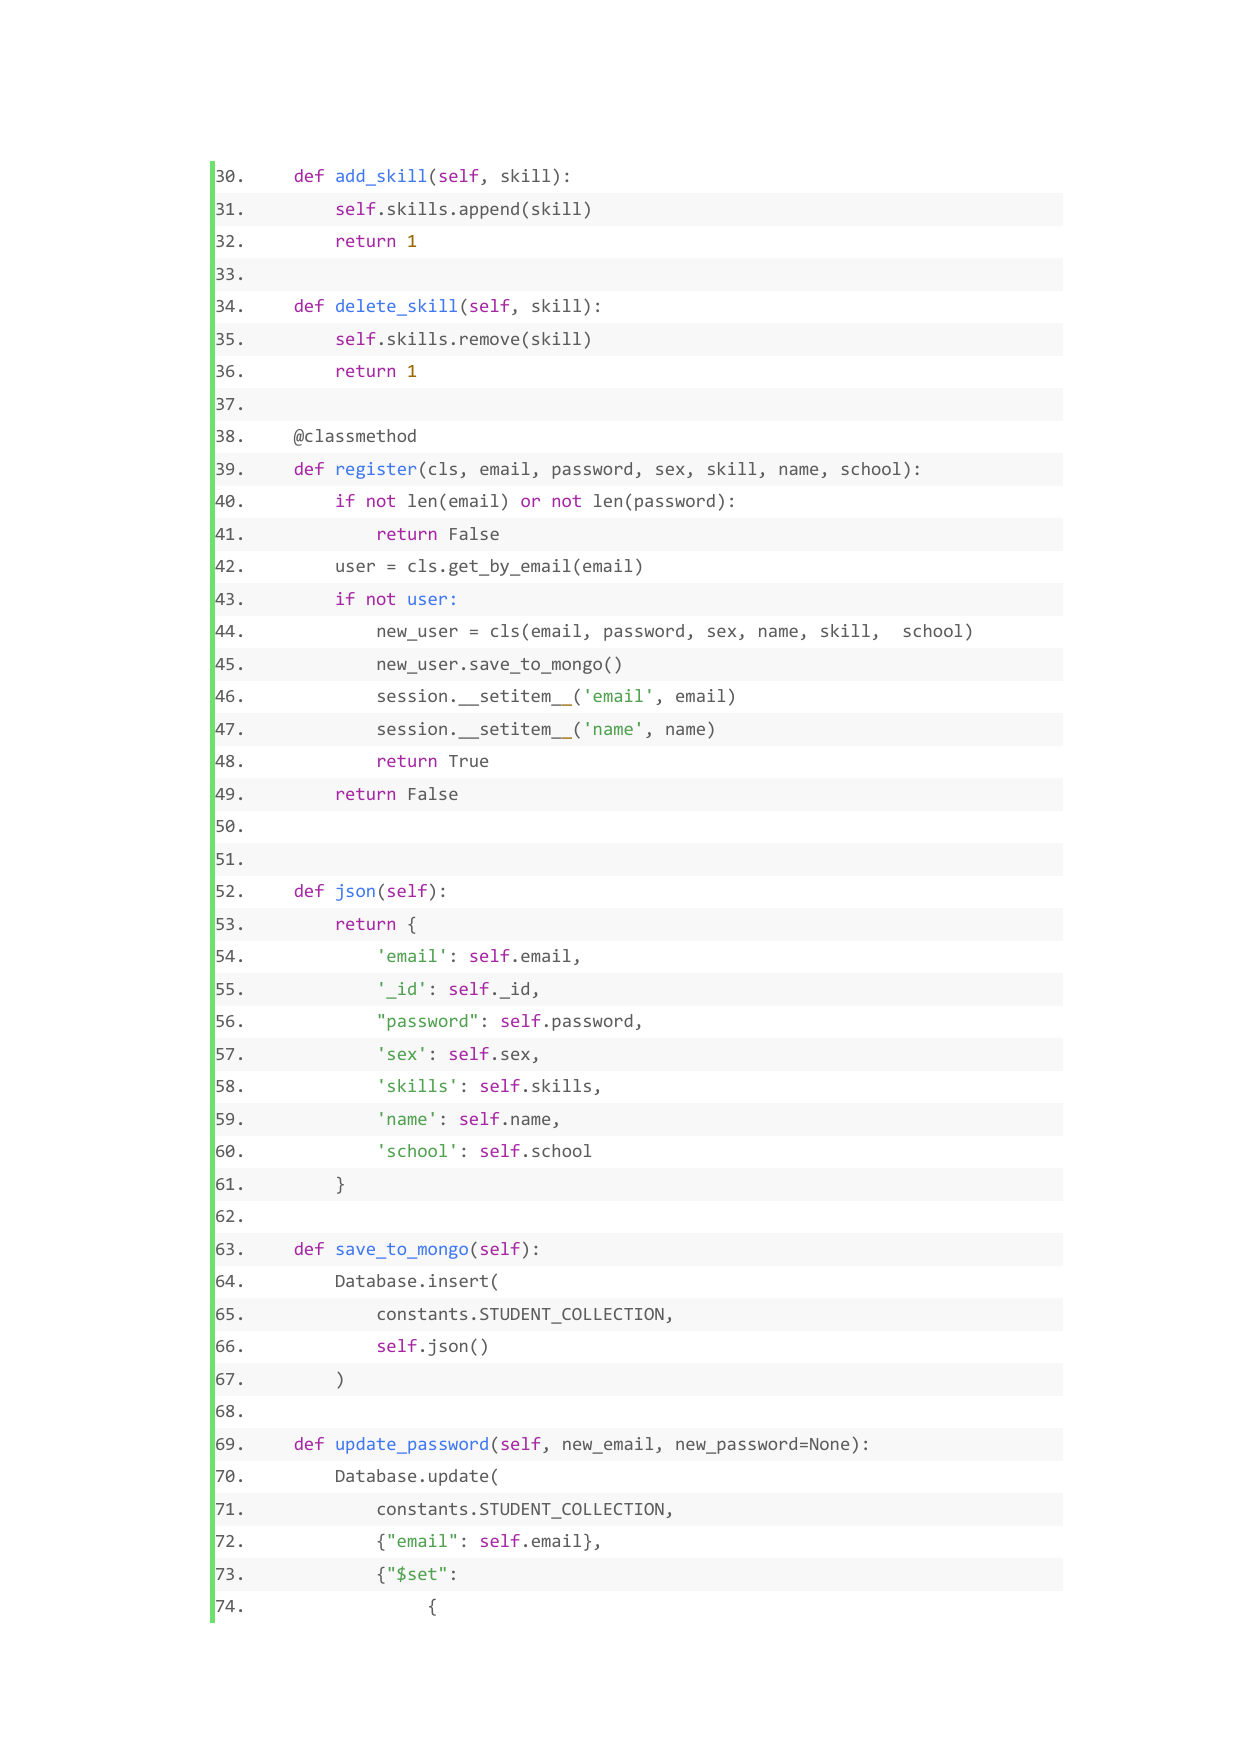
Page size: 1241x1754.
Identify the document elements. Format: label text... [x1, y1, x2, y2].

list { [215, 1591, 1063, 1623]
list '_id': self._id, [215, 973, 1063, 1006]
list @classmethod [215, 421, 1063, 453]
list 'name': self.name, [215, 1103, 1063, 1136]
list def json(self): [215, 876, 1063, 908]
list if not user: [215, 583, 1063, 616]
list 'email': self.email, [215, 941, 1063, 973]
list {"email": self.email}, [215, 1526, 1063, 1558]
list ) [215, 1363, 1063, 1396]
list self.skills.append(skill) [215, 193, 1063, 226]
list def update_password(self, new_email, new_password=None): [215, 1428, 1063, 1461]
list return False [215, 778, 1063, 811]
list new_user = cls(email, password, sex, name, skill, school) [215, 616, 1063, 648]
list self.skills.remove(skill) [215, 323, 1063, 356]
list if not len(email) or not len(password): [215, 486, 1063, 518]
list def save_to_mongo(self): [215, 1233, 1063, 1266]
list 'sex': self.sex, [215, 1038, 1063, 1071]
list user = cls.get_by_email(email) [215, 551, 1063, 583]
list return False [215, 518, 1063, 551]
list 'school': self.school [215, 1136, 1063, 1168]
list } [215, 1168, 1063, 1201]
list session.__setitem__('email', email) [215, 681, 1063, 713]
list return True [215, 746, 1063, 778]
list return { [215, 908, 1063, 941]
list Database.insert( [215, 1266, 1063, 1298]
list Database.update( [215, 1461, 1063, 1493]
list self.json() [215, 1331, 1063, 1363]
list constants.STUDENT_COLLECTION, [215, 1298, 1063, 1331]
list constants.STUDENT_COLLECTION, [215, 1493, 1063, 1526]
list def delete_skill(self, skill): [215, 291, 1063, 323]
list def add_skill(self, skill): [215, 161, 1063, 193]
list return 1 [215, 226, 1063, 258]
list def register(cls, email, password, sex, skill, name, school): [215, 453, 1063, 486]
list "password": self.password, [215, 1006, 1063, 1038]
list new_user.save_to_mongo() [215, 648, 1063, 681]
list 'skills': self.skills, [215, 1071, 1063, 1103]
list return 1 [215, 356, 1063, 388]
list {"$set": [215, 1558, 1063, 1591]
list session.__setitem__('name', name) [215, 713, 1063, 746]
